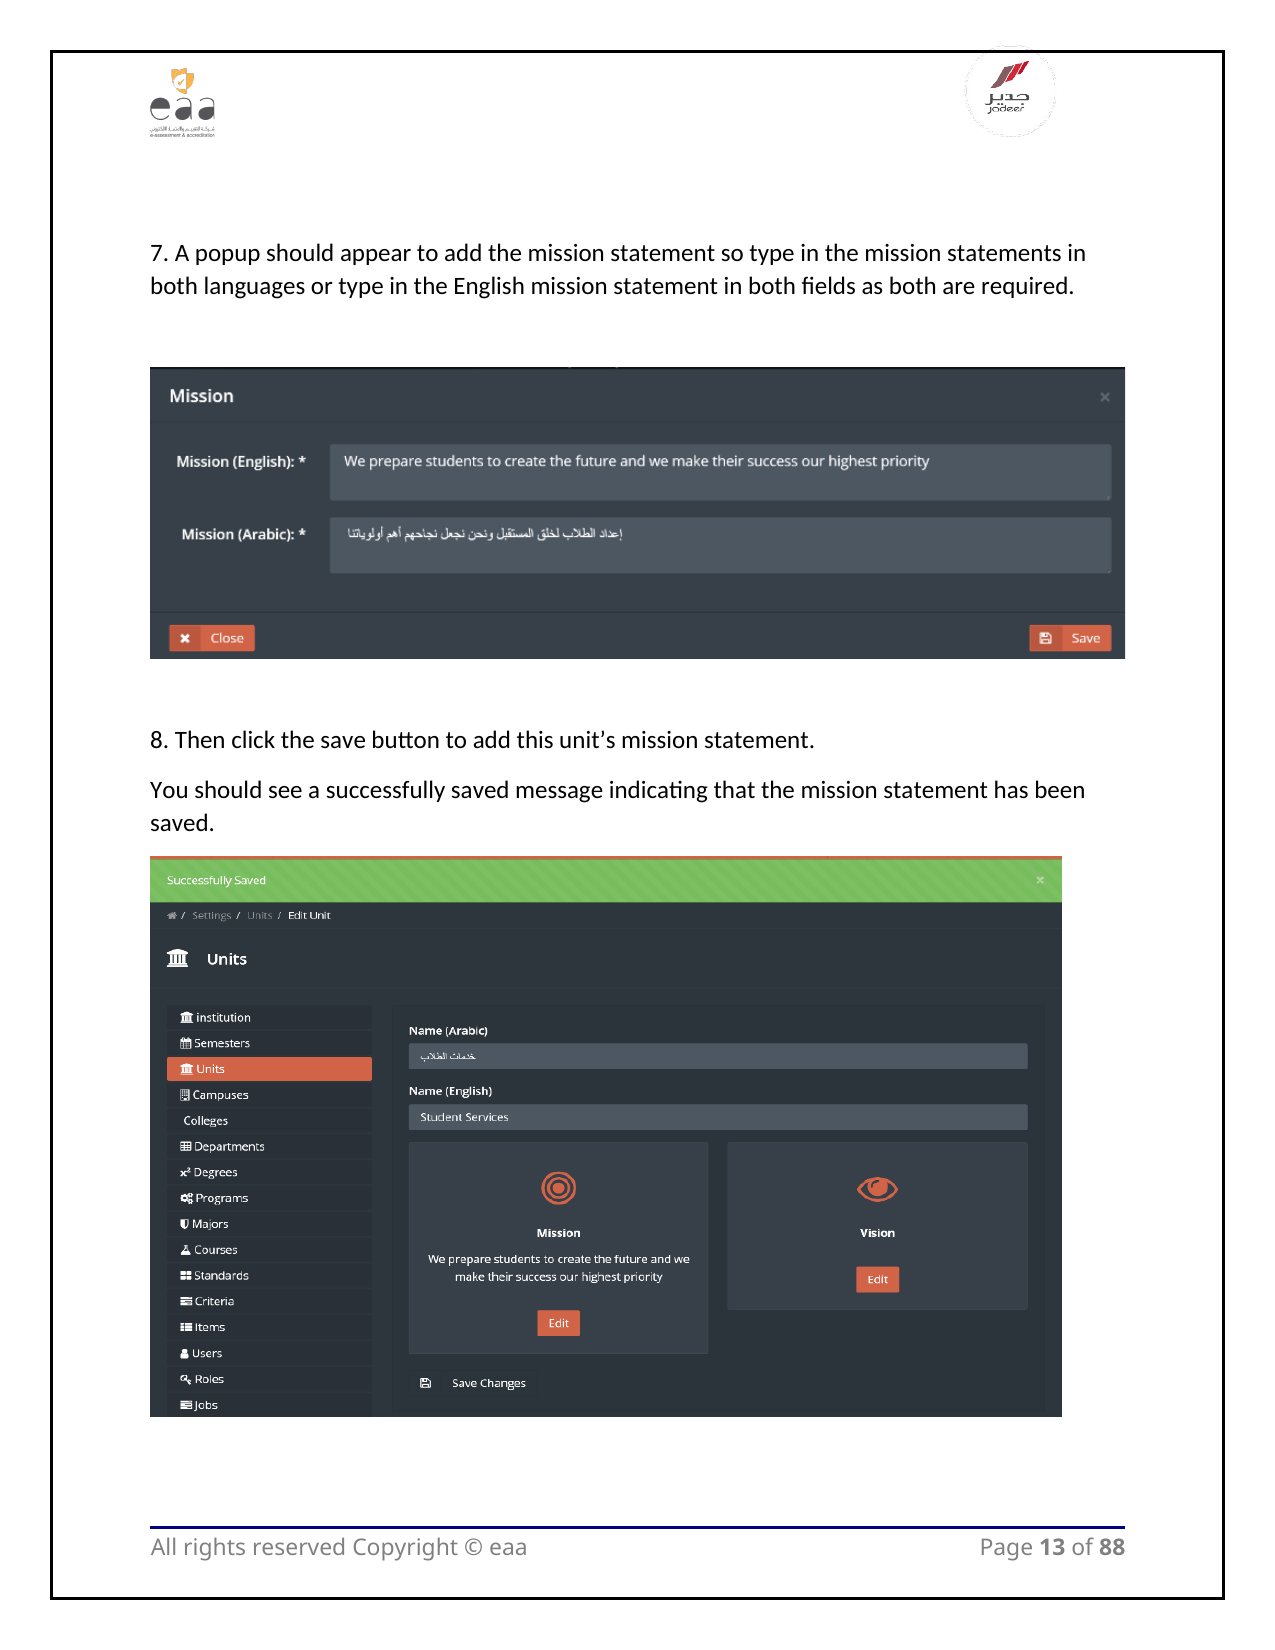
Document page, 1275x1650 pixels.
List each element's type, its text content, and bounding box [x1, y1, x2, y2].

text 7. A popup should appear to add the mission statement so type in the mission statements in both languages or type in the English mission statement in both fields as both are required. [150, 238, 1125, 301]
text You should see a successfully saved message indicating that the mission statement has been saved. [150, 774, 1125, 837]
picture [150, 856, 1062, 1417]
text 8. Then click the save button to add this unit’s mission statement. [150, 724, 1125, 755]
picture [150, 367, 1125, 659]
picture [964, 45, 1057, 50]
picture [150, 68, 215, 137]
picture [964, 53, 1057, 137]
